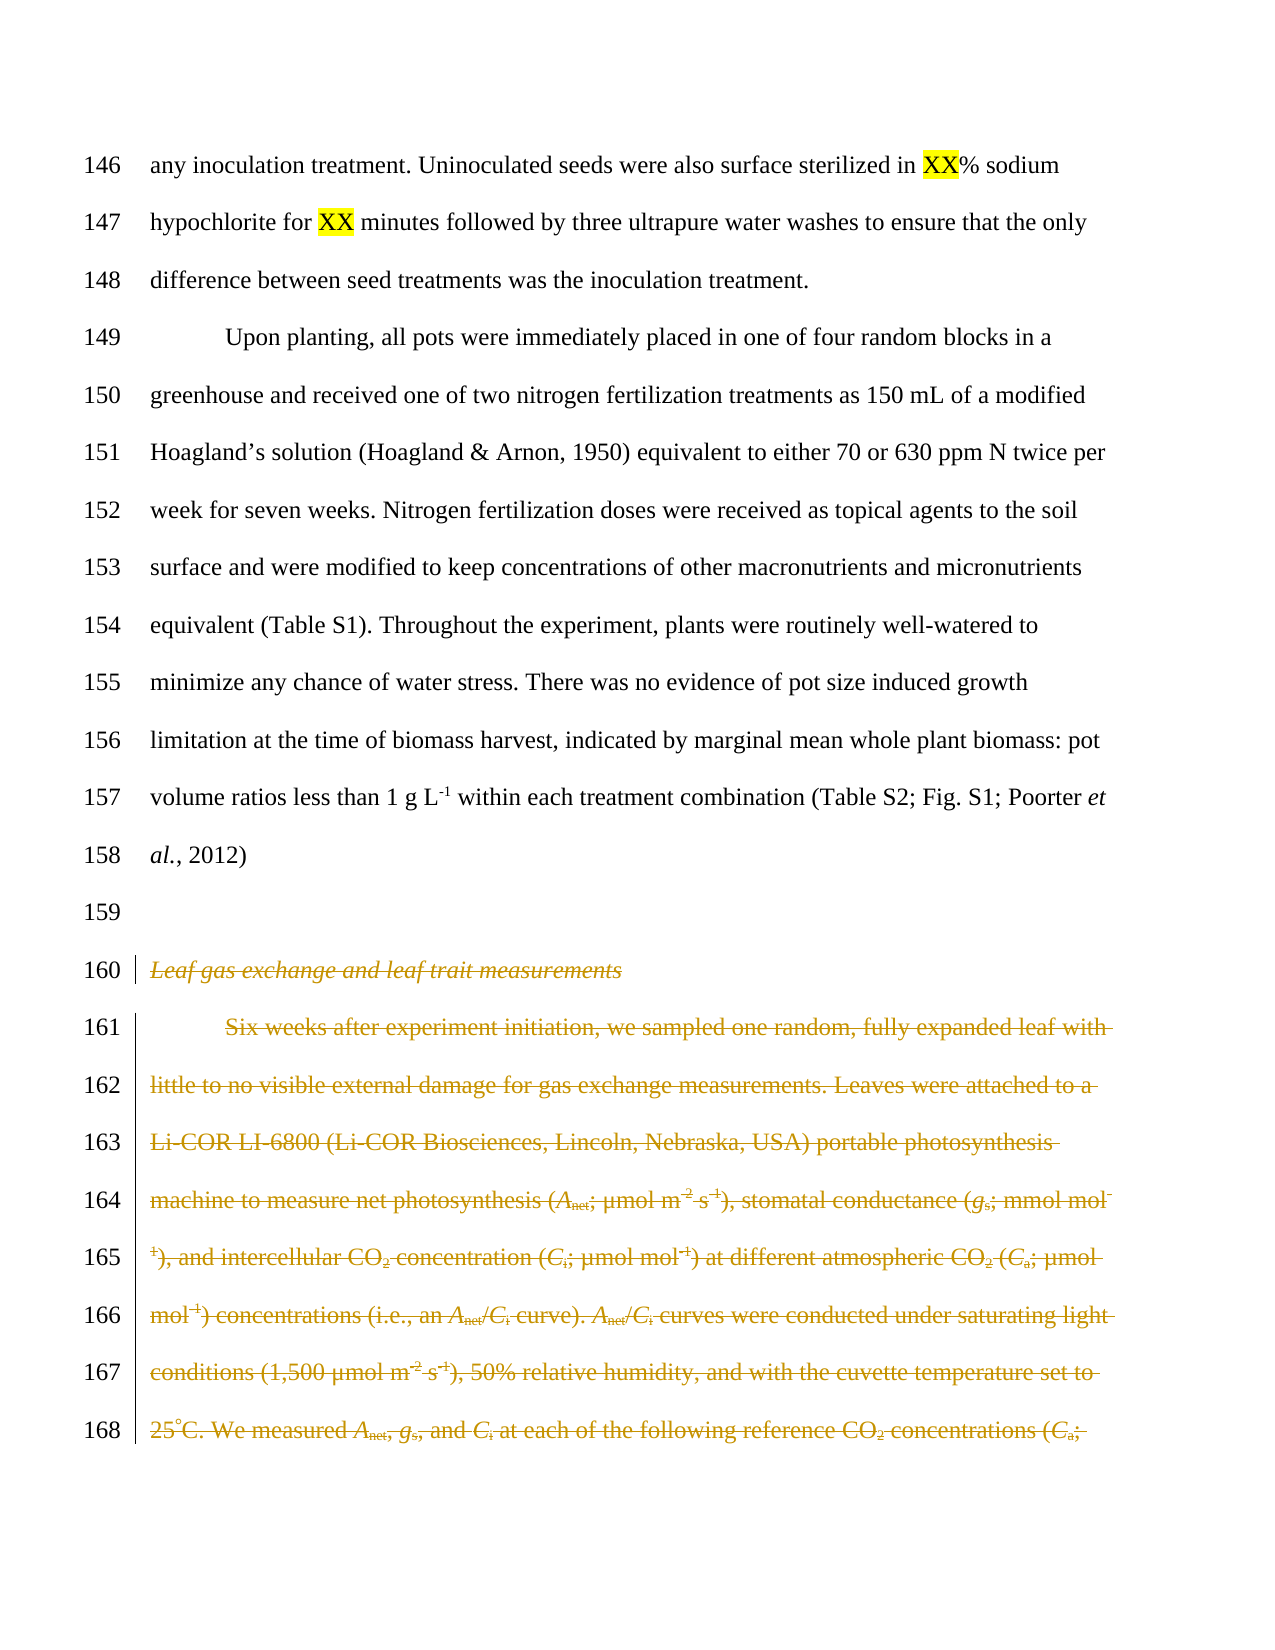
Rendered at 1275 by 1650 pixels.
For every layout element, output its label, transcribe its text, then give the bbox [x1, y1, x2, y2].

text Upon planting, all pots were immediately placed in one of four random blocks in a greenhouse and received one of two nitrogen fertilization treatments as 150 mL of a modified Hoagland’s solution (Hoagland & Arnon, 1950) equivalent to either 70 or 630 ppm N twice per week for seven weeks. Nitrogen fertilization doses were received as topical agents to the soil surface and were modified to keep concentrations of other macronutrients and micronutrients equivalent (Table S1). Throughout the experiment, plants were routinely well-watered to minimize any chance of water stress. There was no evidence of pot size induced growth limitation at the time of biomass harvest, indicated by marginal mean whole plant biomass: pot volume ratios less than 1 g L-1 within each treatment combination (Table S2; Fig. S1; Poorter et al., 2012) [150, 322, 1125, 869]
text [150, 150, 1125, 294]
